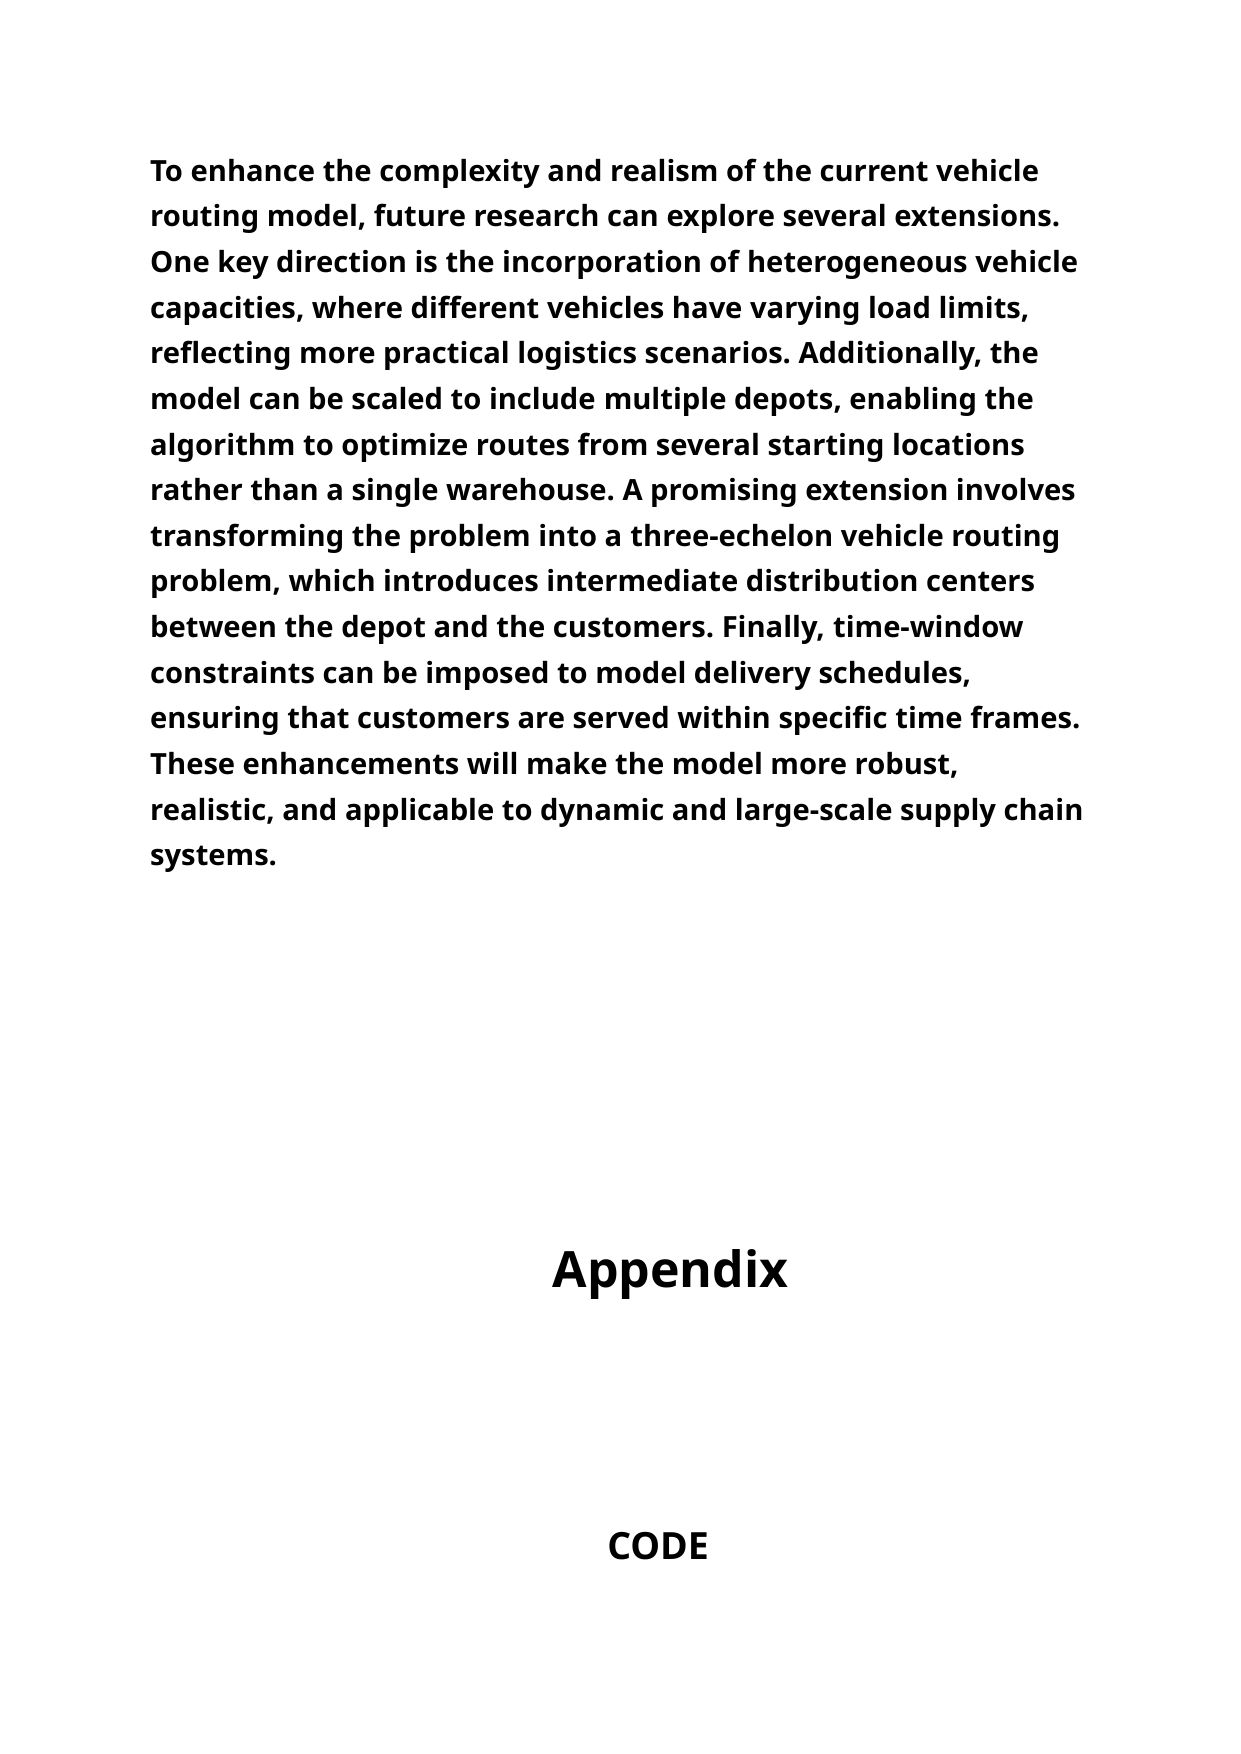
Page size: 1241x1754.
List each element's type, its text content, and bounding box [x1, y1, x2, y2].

text CODE [150, 1519, 1090, 1570]
text Appendix [150, 1234, 1090, 1302]
text To enhance the complexity and realism of the current vehicle routing model, future research can explore several extensions. One key direction is the incorporation of heterogeneous vehicle capacities, where different vehicles have varying load limits, reflecting more practical logistics scenarios. Additionally, the model can be scaled to include multiple depots, enabling the algorithm to optimize routes from several starting locations rather than a single warehouse. A promising extension involves transforming the problem into a three-echelon vehicle routing problem, which introduces intermediate distribution centers between the depot and the customers. Finally, time-window constraints can be imposed to model delivery schedules, ensuring that customers are served within specific time frames. These enhancements will make the model more robust, realistic, and applicable to dynamic and large-scale supply chain systems. [150, 150, 1090, 874]
